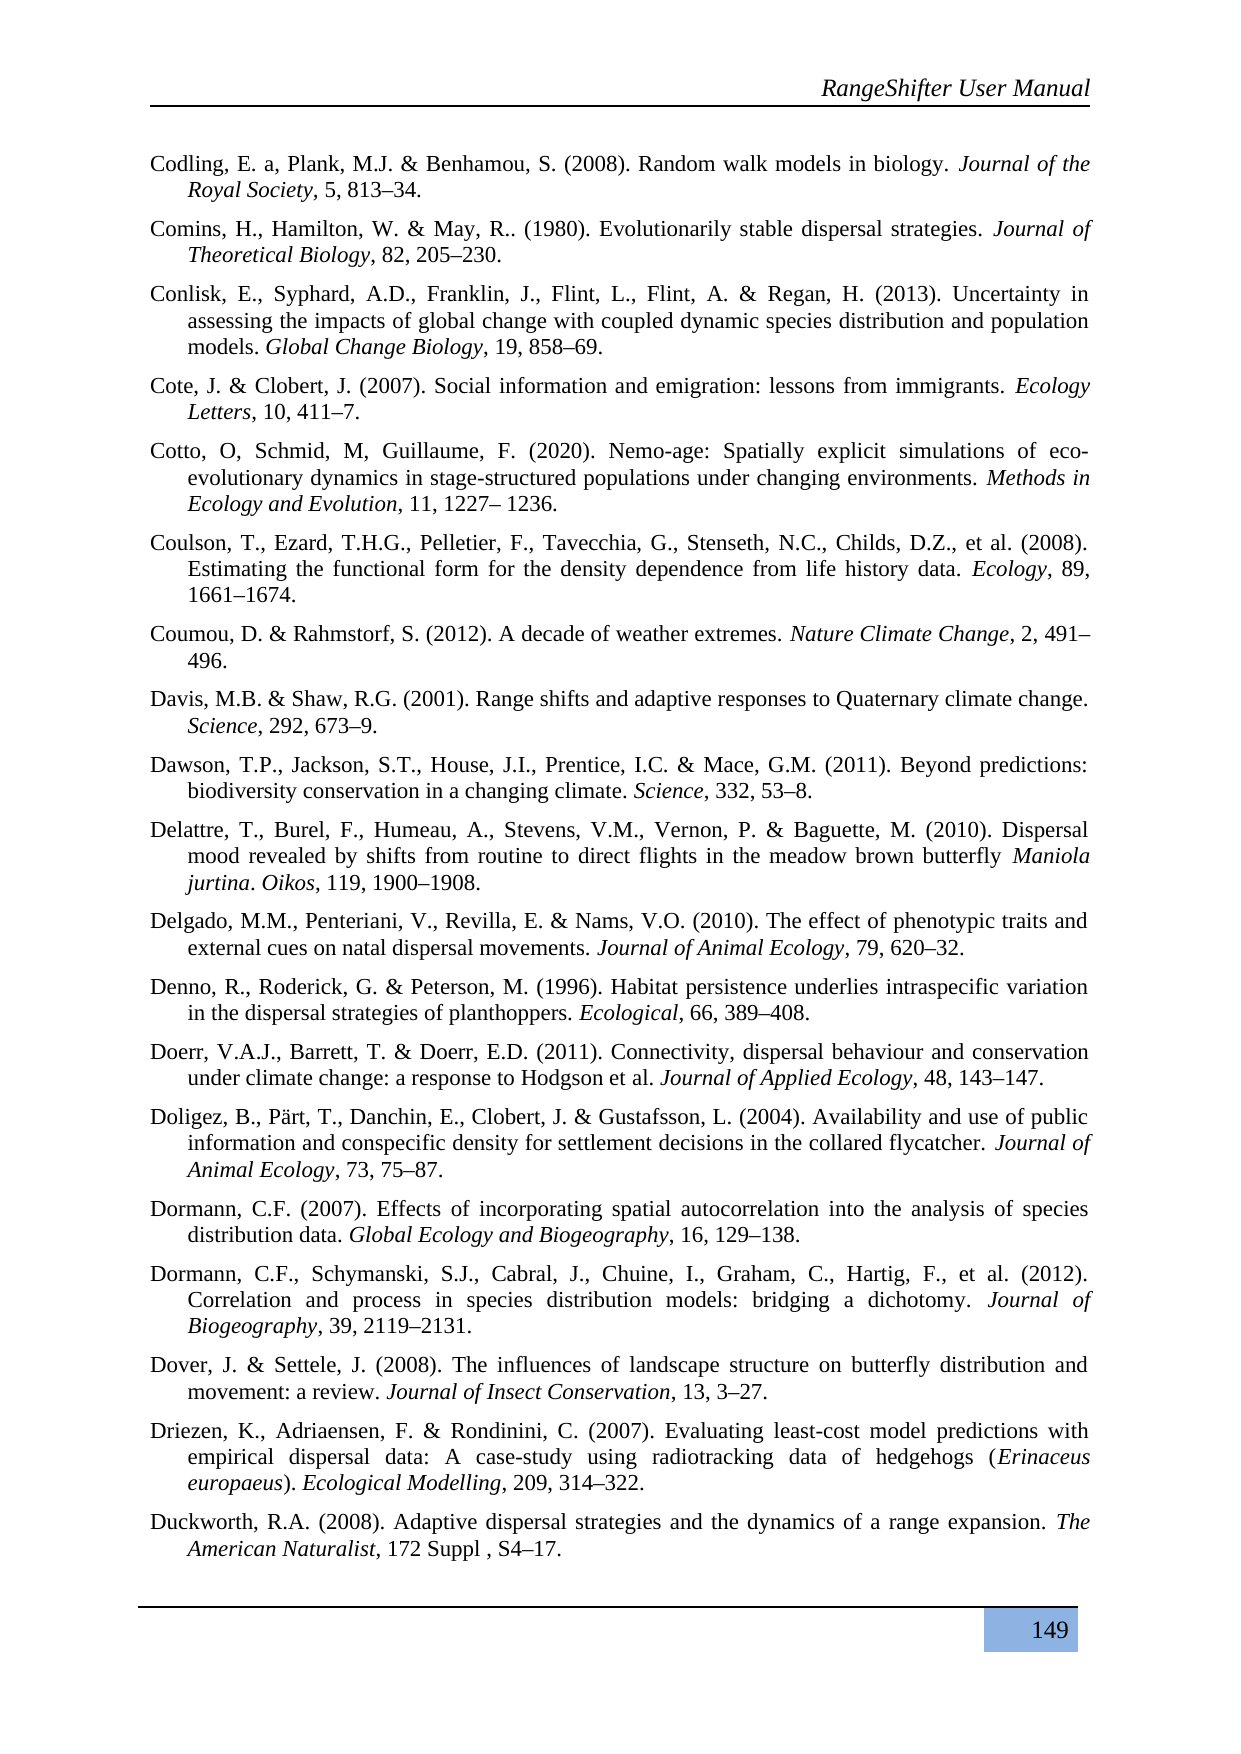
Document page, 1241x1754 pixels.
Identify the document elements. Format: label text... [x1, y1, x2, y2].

text Cotto, O, Schmid, M, Guillaume, F. (2020). Nemo‐age: Spatially explicit simulations of eco‐evolutionary dynamics in stage‐structured populations under changing environments. Methods in Ecology and Evolution, 11, 1227– 1236. [150, 437, 1090, 516]
text Conlisk, E., Syphard, A.D., Franklin, J., Flint, L., Flint, A. & Regan, H. (2013). Uncertainty in assessing the impacts of global change with coupled dynamic species distribution and population models. Global Change Biology, 19, 858–69. [150, 280, 1090, 359]
text Coumou, D. & Rahmstorf, S. (2012). A decade of weather extremes. Nature Climate Change, 2, 491–496. [150, 620, 1090, 673]
text Driezen, K., Adriaensen, F. & Rondinini, C. (2007). Evaluating least-cost model predictions with empirical dispersal data: A case-study using radiotracking data of hedgehogs (Erinaceus europaeus). Ecological Modelling, 209, 314–322. [150, 1417, 1090, 1496]
text Davis, M.B. & Shaw, R.G. (2001). Range shifts and adaptive responses to Quaternary climate change. Science, 292, 673–9. [150, 686, 1090, 738]
text Duckworth, R.A. (2008). Adaptive dispersal strategies and the dynamics of a range expansion. The American Naturalist, 172 Suppl , S4–17. [150, 1508, 1090, 1561]
text Coulson, T., Ezard, T.H.G., Pelletier, F., Tavecchia, G., Stenseth, N.C., Childs, D.Z., et al. (2008). Estimating the functional form for the density dependence from life history data. Ecology, 89, 1661–1674. [150, 529, 1090, 608]
text Doligez, B., Pärt, T., Danchin, E., Clobert, J. & Gustafsson, L. (2004). Availability and use of public information and conspecific density for settlement decisions in the collared flycatcher. Journal of Animal Ecology, 73, 75–87. [150, 1103, 1090, 1182]
text Delattre, T., Burel, F., Humeau, A., Stevens, V.M., Vernon, P. & Baguette, M. (2010). Dispersal mood revealed by shifts from routine to direct flights in the meadow brown butterfly Maniola jurtina. Oikos, 119, 1900–1908. [150, 816, 1090, 895]
text Dormann, C.F., Schymanski, S.J., Cabral, J., Chuine, I., Graham, C., Hartig, F., et al. (2012). Correlation and process in species distribution models: bridging a dichotomy. Journal of Biogeography, 39, 2119–2131. [150, 1260, 1090, 1339]
text Dormann, C.F. (2007). Effects of incorporating spatial autocorrelation into the analysis of species distribution data. Global Ecology and Biogeography, 16, 129–138. [150, 1195, 1090, 1247]
text Comins, H., Hamilton, W. & May, R.. (1980). Evolutionarily stable dispersal strategies. Journal of Theoretical Biology, 82, 205–230. [150, 215, 1090, 268]
text Delgado, M.M., Penteriani, V., Revilla, E. & Nams, V.O. (2010). The effect of phenotypic traits and external cues on natal dispersal movements. Journal of Animal Ecology, 79, 620–32. [150, 907, 1090, 960]
text Doerr, V.A.J., Barrett, T. & Doerr, E.D. (2011). Connectivity, dispersal behaviour and conservation under climate change: a response to Hodgson et al. Journal of Applied Ecology, 48, 143–147. [150, 1038, 1090, 1091]
text Dawson, T.P., Jackson, S.T., House, J.I., Prentice, I.C. & Mace, G.M. (2011). Beyond predictions: biodiversity conservation in a changing climate. Science, 332, 53–8. [150, 751, 1090, 803]
text Cote, J. & Clobert, J. (2007). Social information and emigration: lessons from immigrants. Ecology Letters, 10, 411–7. [150, 372, 1090, 425]
text Dover, J. & Settele, J. (2008). The influences of landscape structure on butterfly distribution and movement: a review. Journal of Insect Conservation, 13, 3–27. [150, 1351, 1090, 1404]
text Denno, R., Roderick, G. & Peterson, M. (1996). Habitat persistence underlies intraspecific variation in the dispersal strategies of planthoppers. Ecological, 66, 389–408. [150, 973, 1090, 1025]
text Codling, E. a, Plank, M.J. & Benhamou, S. (2008). Random walk models in biology. Journal of the Royal Society, 5, 813–34. [150, 150, 1090, 203]
